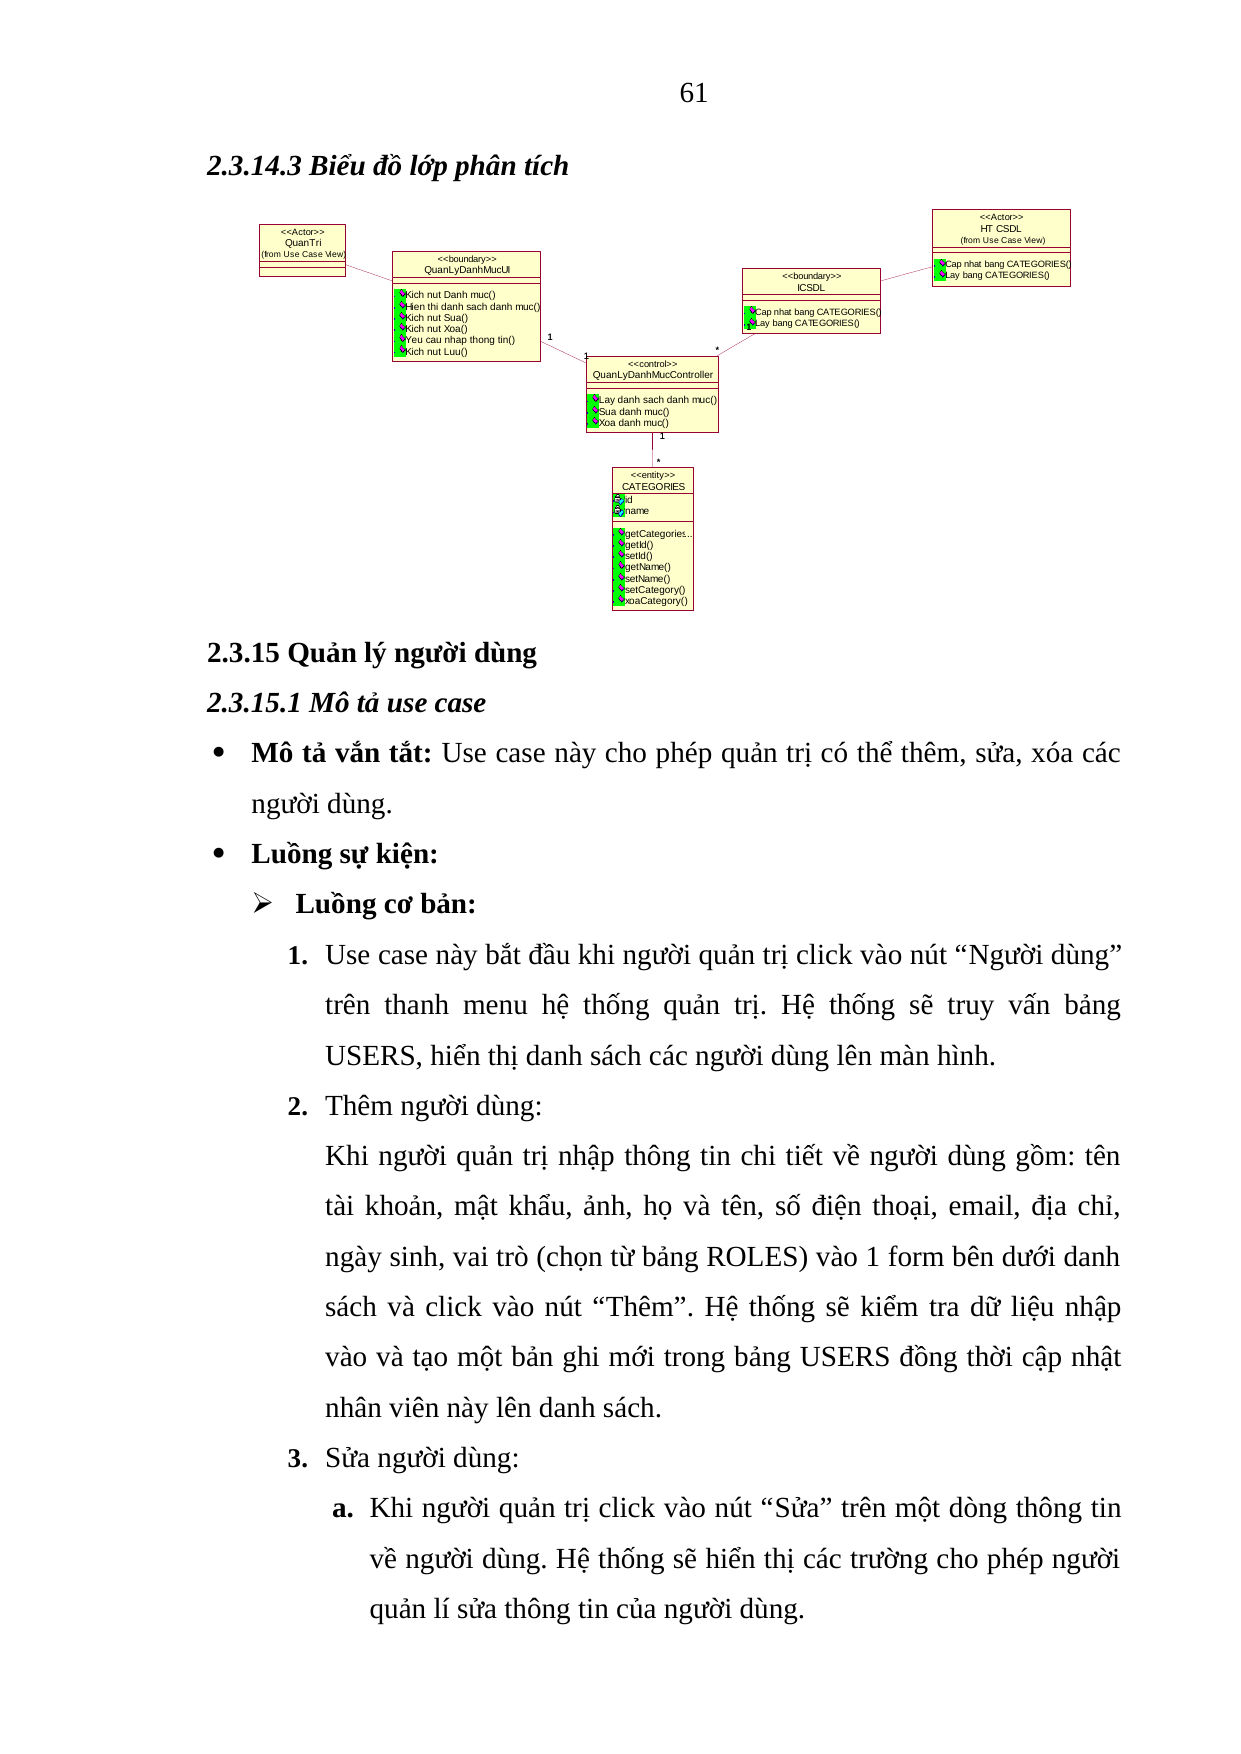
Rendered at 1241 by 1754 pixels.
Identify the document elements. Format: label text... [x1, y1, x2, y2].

list Sửa người dùng: [287, 1440, 1122, 1474]
subtitle Quản lý người dùng [207, 635, 1122, 668]
list Luồng cơ bản: [251, 887, 1122, 920]
list Khi người quản trị nhập thông tin chi tiết về người dùng gồm: tên tài khoản, mật khẩu, ảnh, họ và tên, số điện thoại, email, địa chỉ, ngày sinh, vai trò (chọn từ bảng ROLES) vào 1 form bên dưới danh sách và click vào nút “Thêm”. Hệ thống sẽ kiểm tra dữ liệu nhập vào và tạo một bản ghi mới trong bảng USERS đồng thời cập nhật nhân viên này lên danh sách. [325, 1138, 1122, 1423]
list Khi người quản trị click vào nút “Sửa” trên một dòng thông tin về người dùng. Hệ thống sẽ hiển thị các trường cho phép người quản lí sửa thông tin của người dùng. [332, 1490, 1122, 1624]
list Mô tả vắn tắt: Use case này cho phép quản trị có thể thêm, sửa, xóa các người dùng. [214, 735, 1122, 819]
subtitle 2.3.14.3 Biểu đồ lớp phân tích [207, 148, 1122, 181]
list Use case này bắt đầu khi người quản trị click vào nút “Người dùng” trên thanh menu hệ thống quản trị. Hệ thống sẽ truy vấn bảng USERS, hiển thị danh sách các người dùng lên màn hình. [287, 937, 1122, 1071]
list Luồng sự kiện: [214, 836, 1122, 870]
subtitle 2.3.15.1 Mô tả use case [207, 685, 1122, 719]
list Thêm người dùng: [287, 1088, 1122, 1121]
